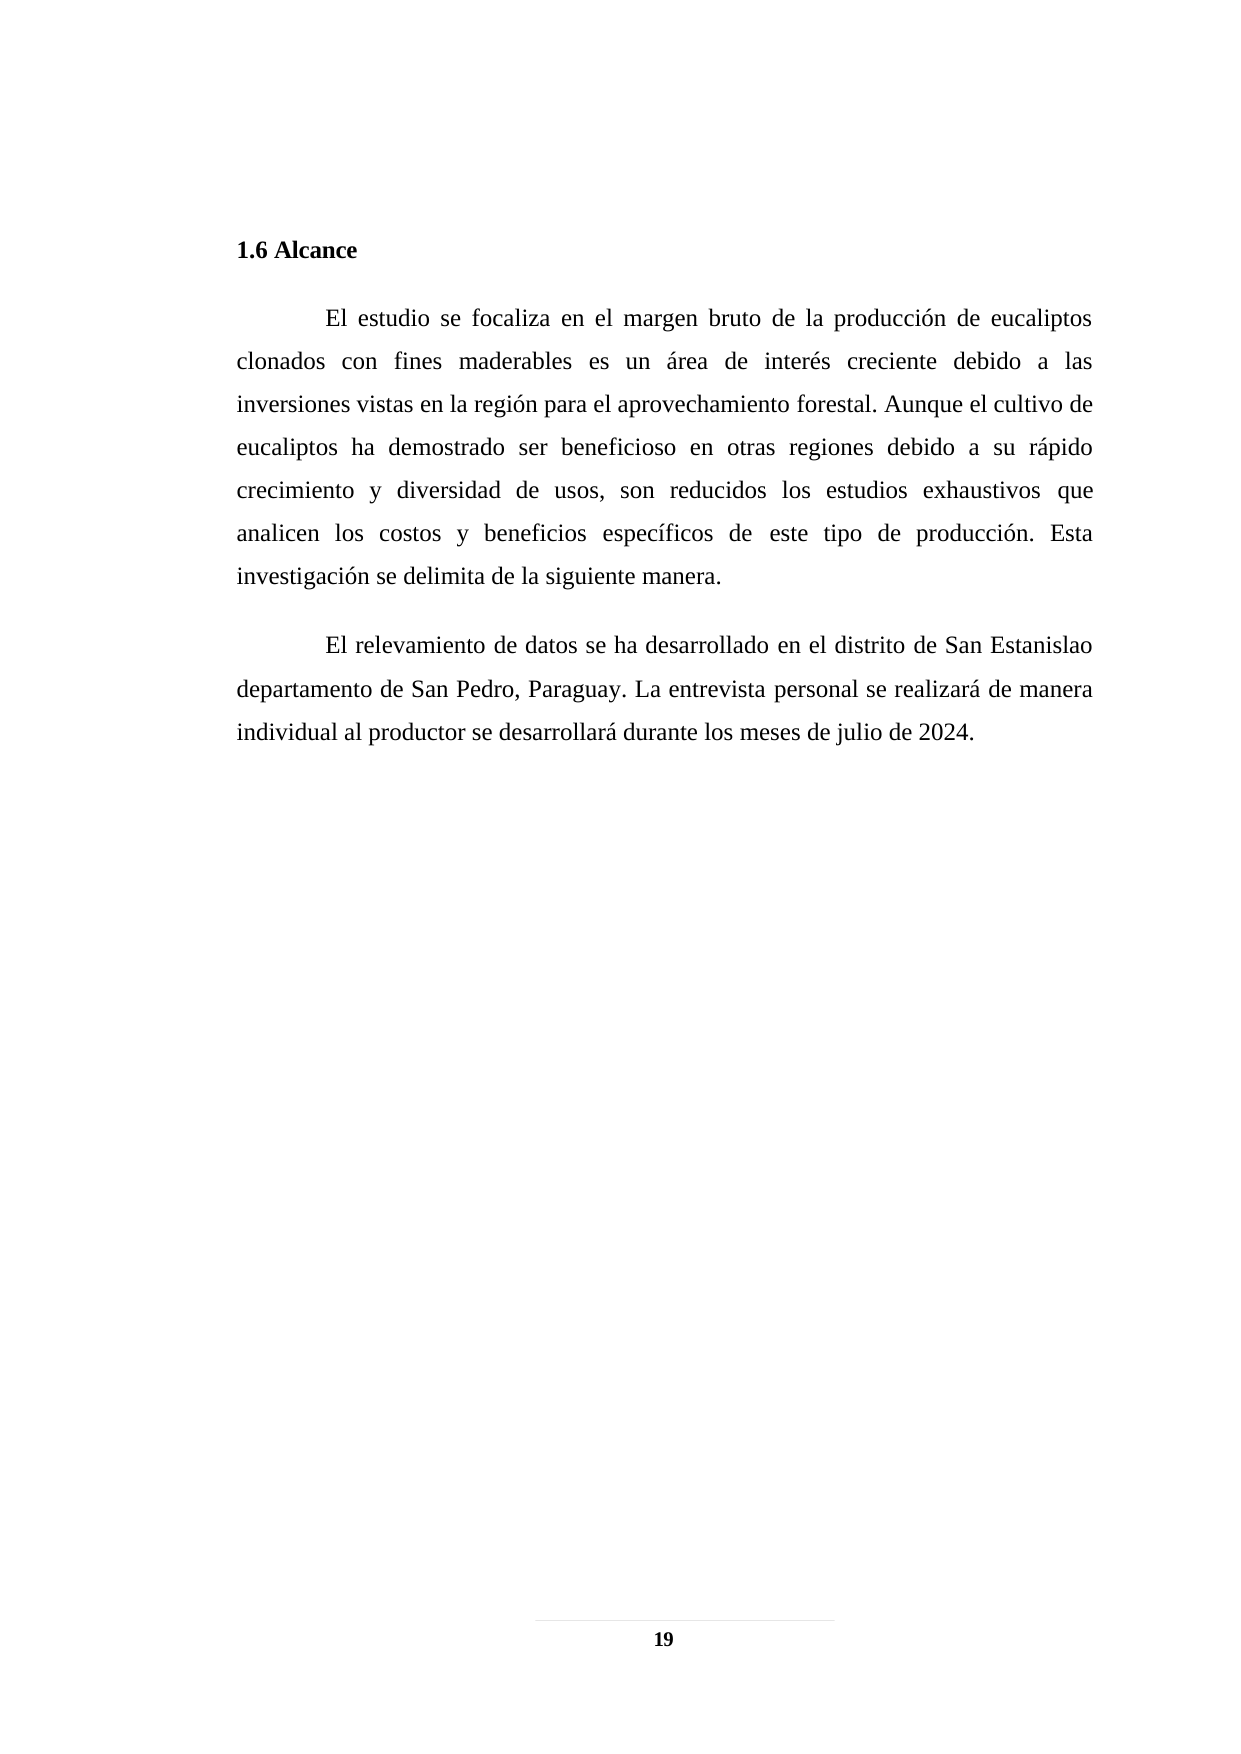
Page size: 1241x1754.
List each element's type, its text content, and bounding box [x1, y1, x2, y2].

text El relevamiento de datos se ha desarrollado en el distrito de San Estanislao departamento de San Pedro, Paraguay. La entrevista personal se realizará de manera individual al productor se desarrollará durante los meses de julio de 2024. [236, 631, 1093, 746]
text El estudio se focaliza en el margen bruto de la producción de eucaliptos clonados con fines maderables es un área de interés creciente debido a las inversiones vistas en la región para el aprovechamiento forestal. Aunque el cultivo de eucaliptos ha demostrado ser beneficioso en otras regiones debido a su rápido crecimiento y diversidad de usos, son reducidos los estudios exhaustivos que analicen los costos y beneficios específicos de este tipo de producción. Esta investigación se delimita de la siguiente manera. [236, 303, 1093, 590]
subtitle Alcance [236, 235, 1148, 264]
picture [236, 1618, 1134, 1627]
